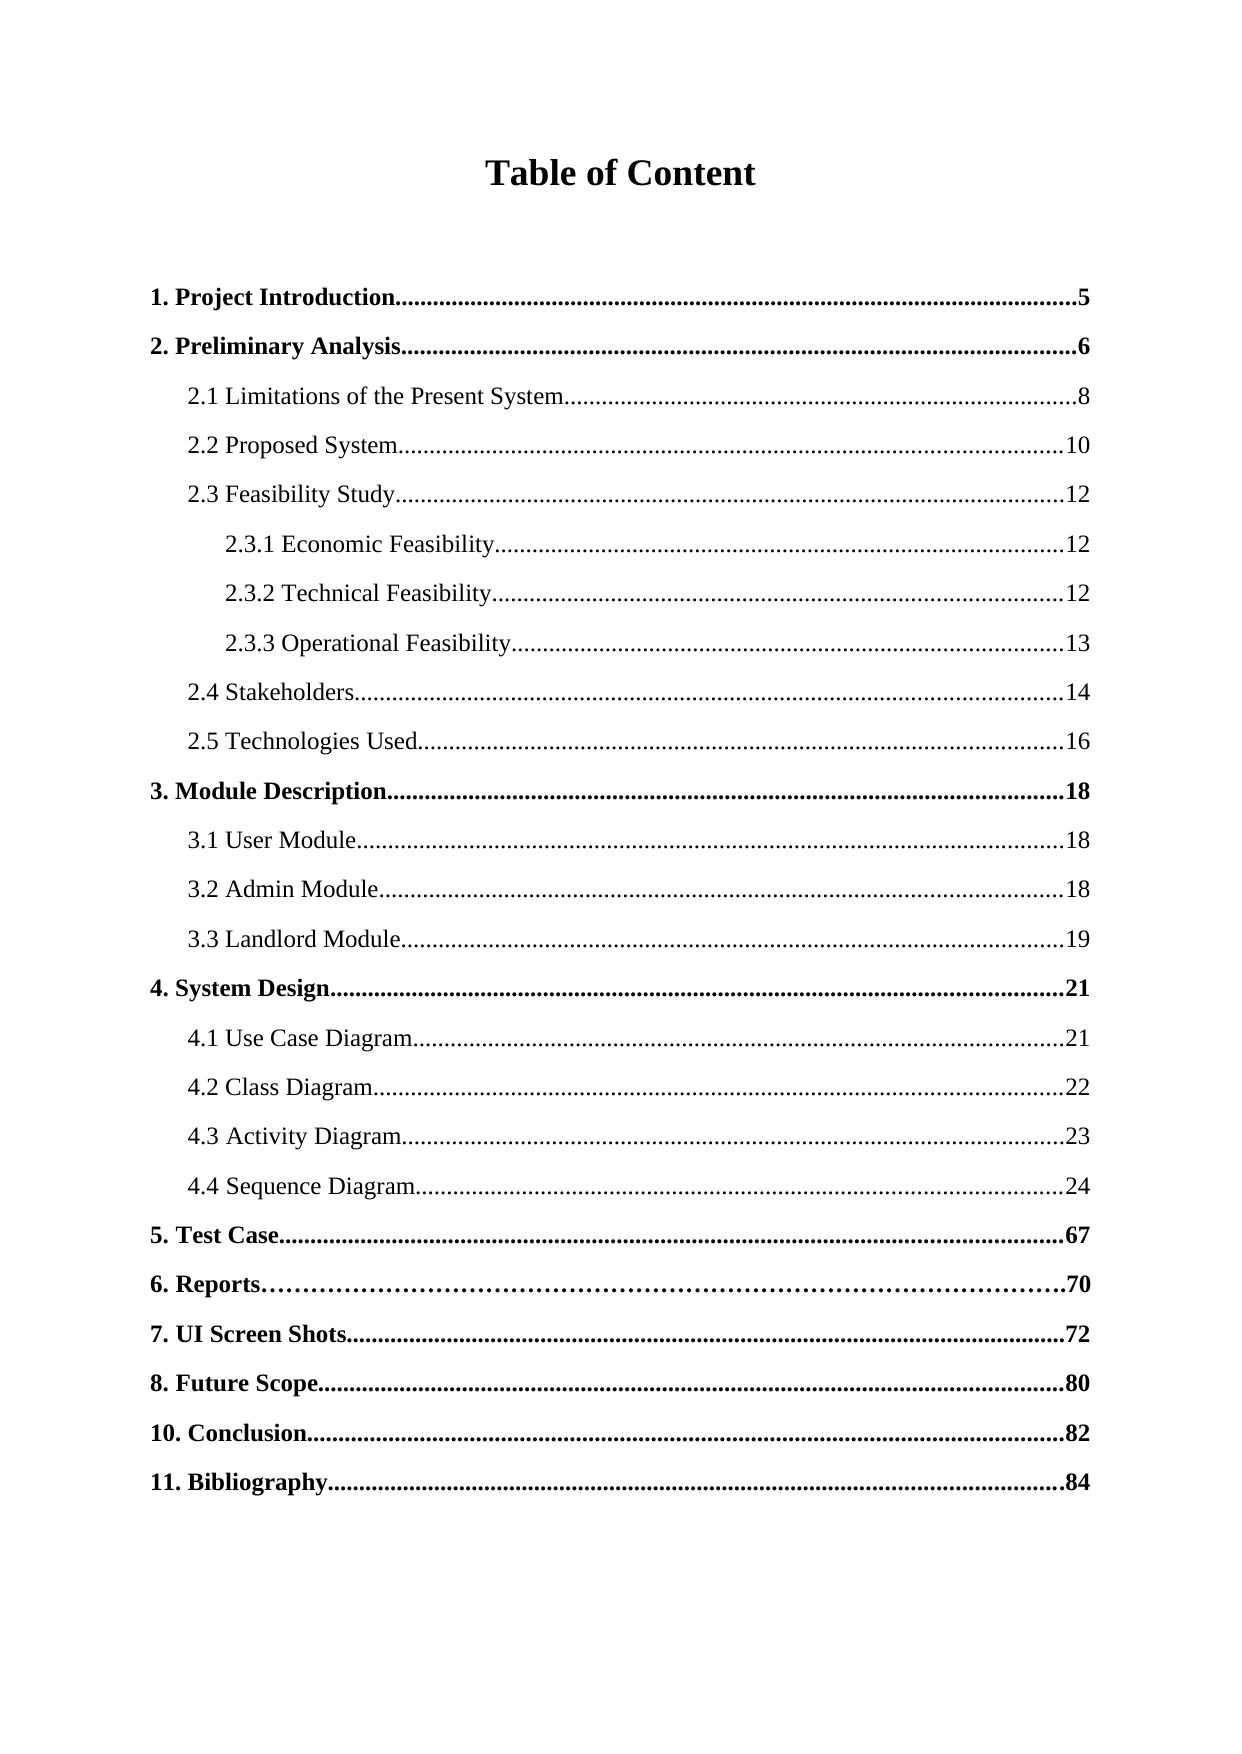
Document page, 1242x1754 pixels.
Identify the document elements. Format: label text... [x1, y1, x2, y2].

title Table of Content [484, 150, 757, 193]
